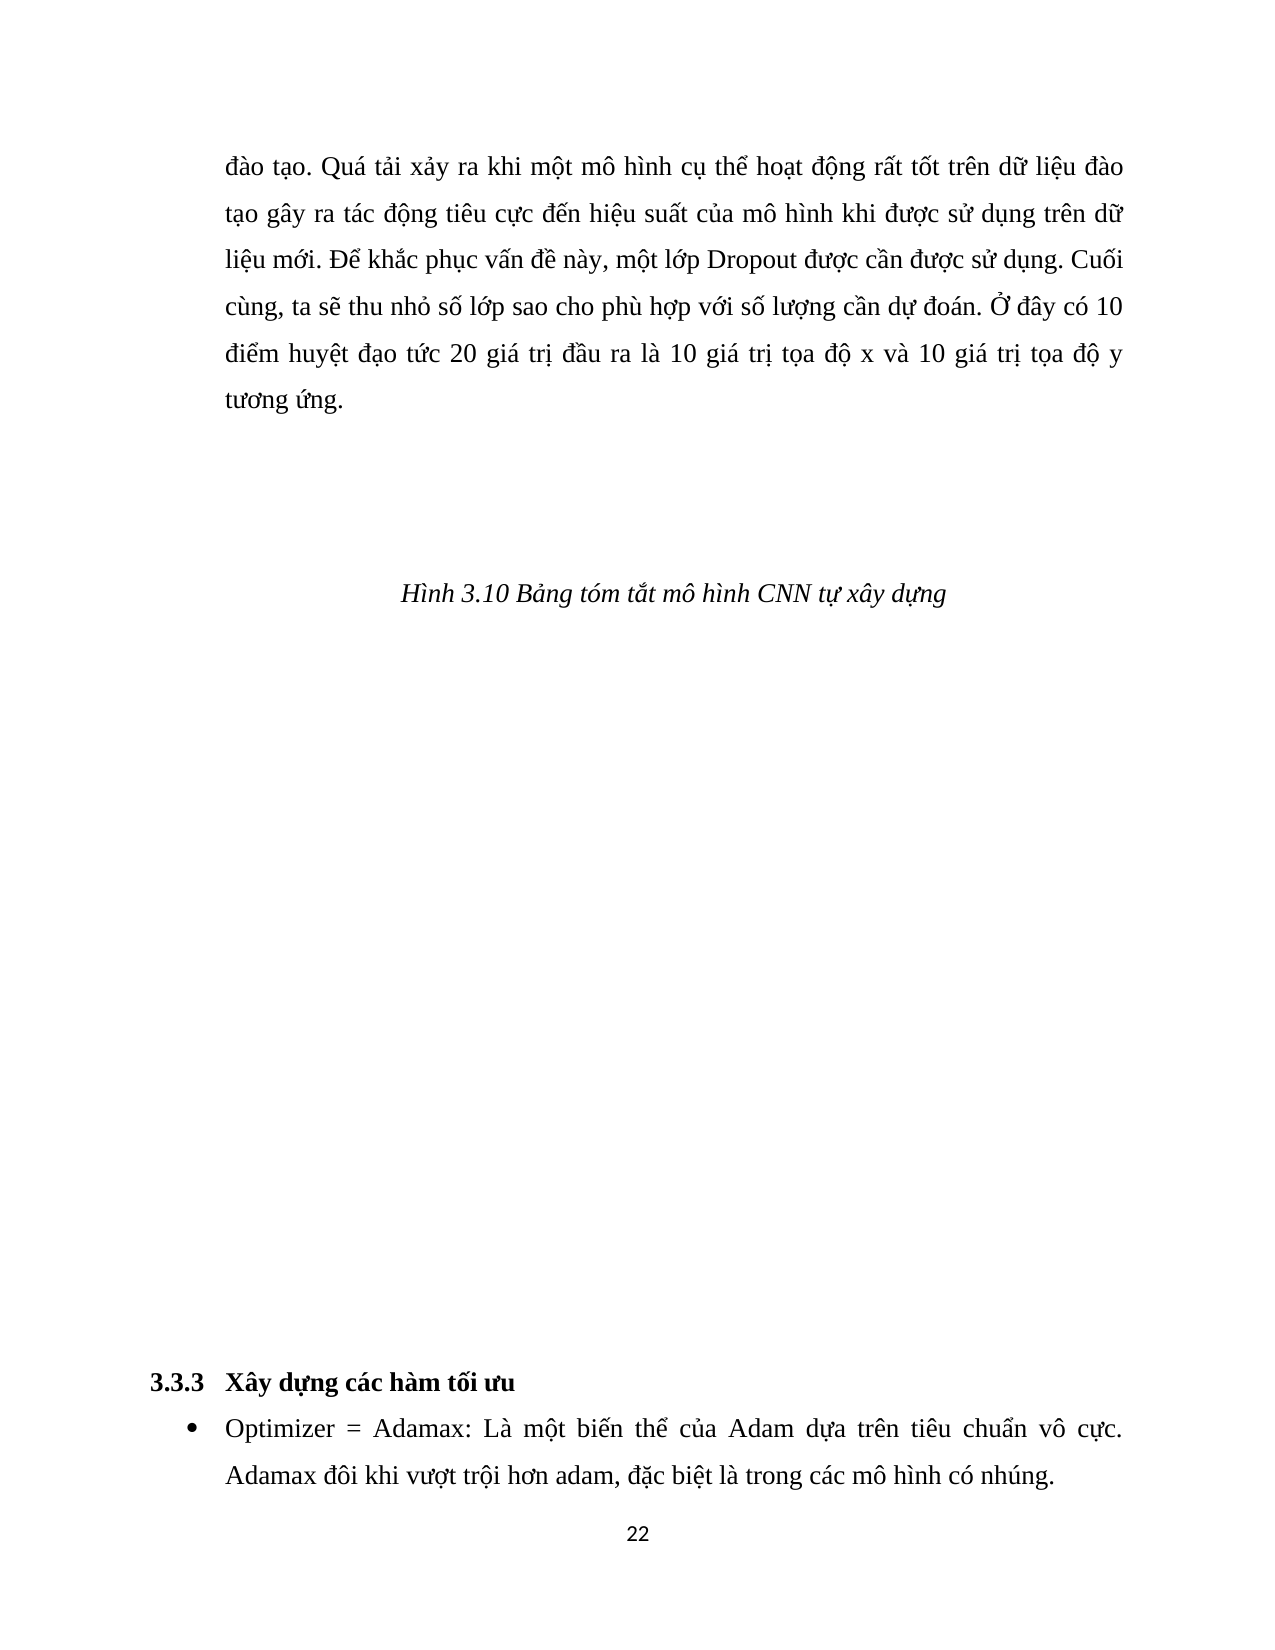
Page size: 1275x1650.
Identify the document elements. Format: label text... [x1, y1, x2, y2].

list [187, 150, 1125, 414]
list Xây dựng các hàm tối ưu [150, 1366, 1125, 1397]
list Optimizer = Adamax: Là một biến thể của Adam dựa trên tiêu chuẩn vô cực. Adamax đôi khi vượt trội hơn adam, đặc biệt là trong các mô hình có nhúng. [187, 1412, 1125, 1490]
